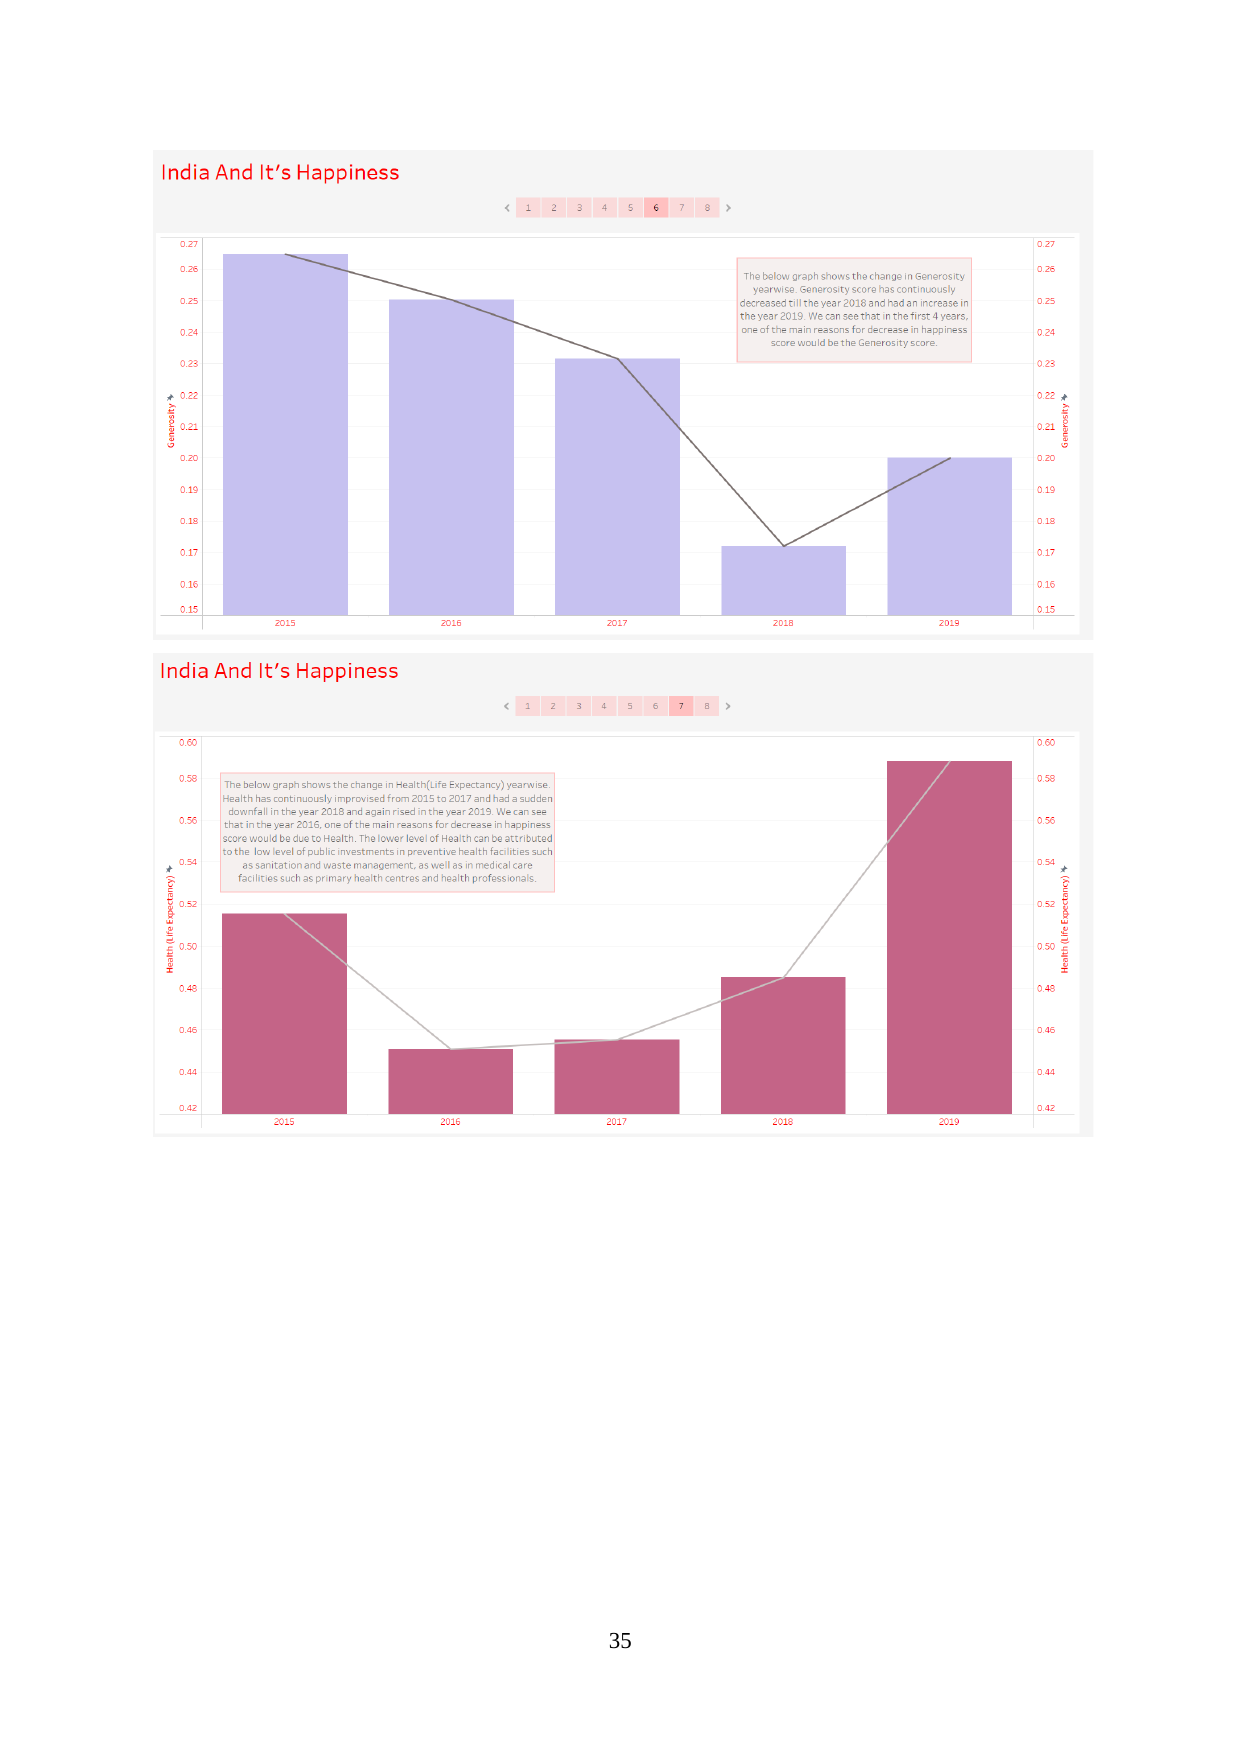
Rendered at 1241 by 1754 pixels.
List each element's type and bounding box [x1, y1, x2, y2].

picture [153, 653, 1094, 1137]
picture [153, 150, 1094, 640]
